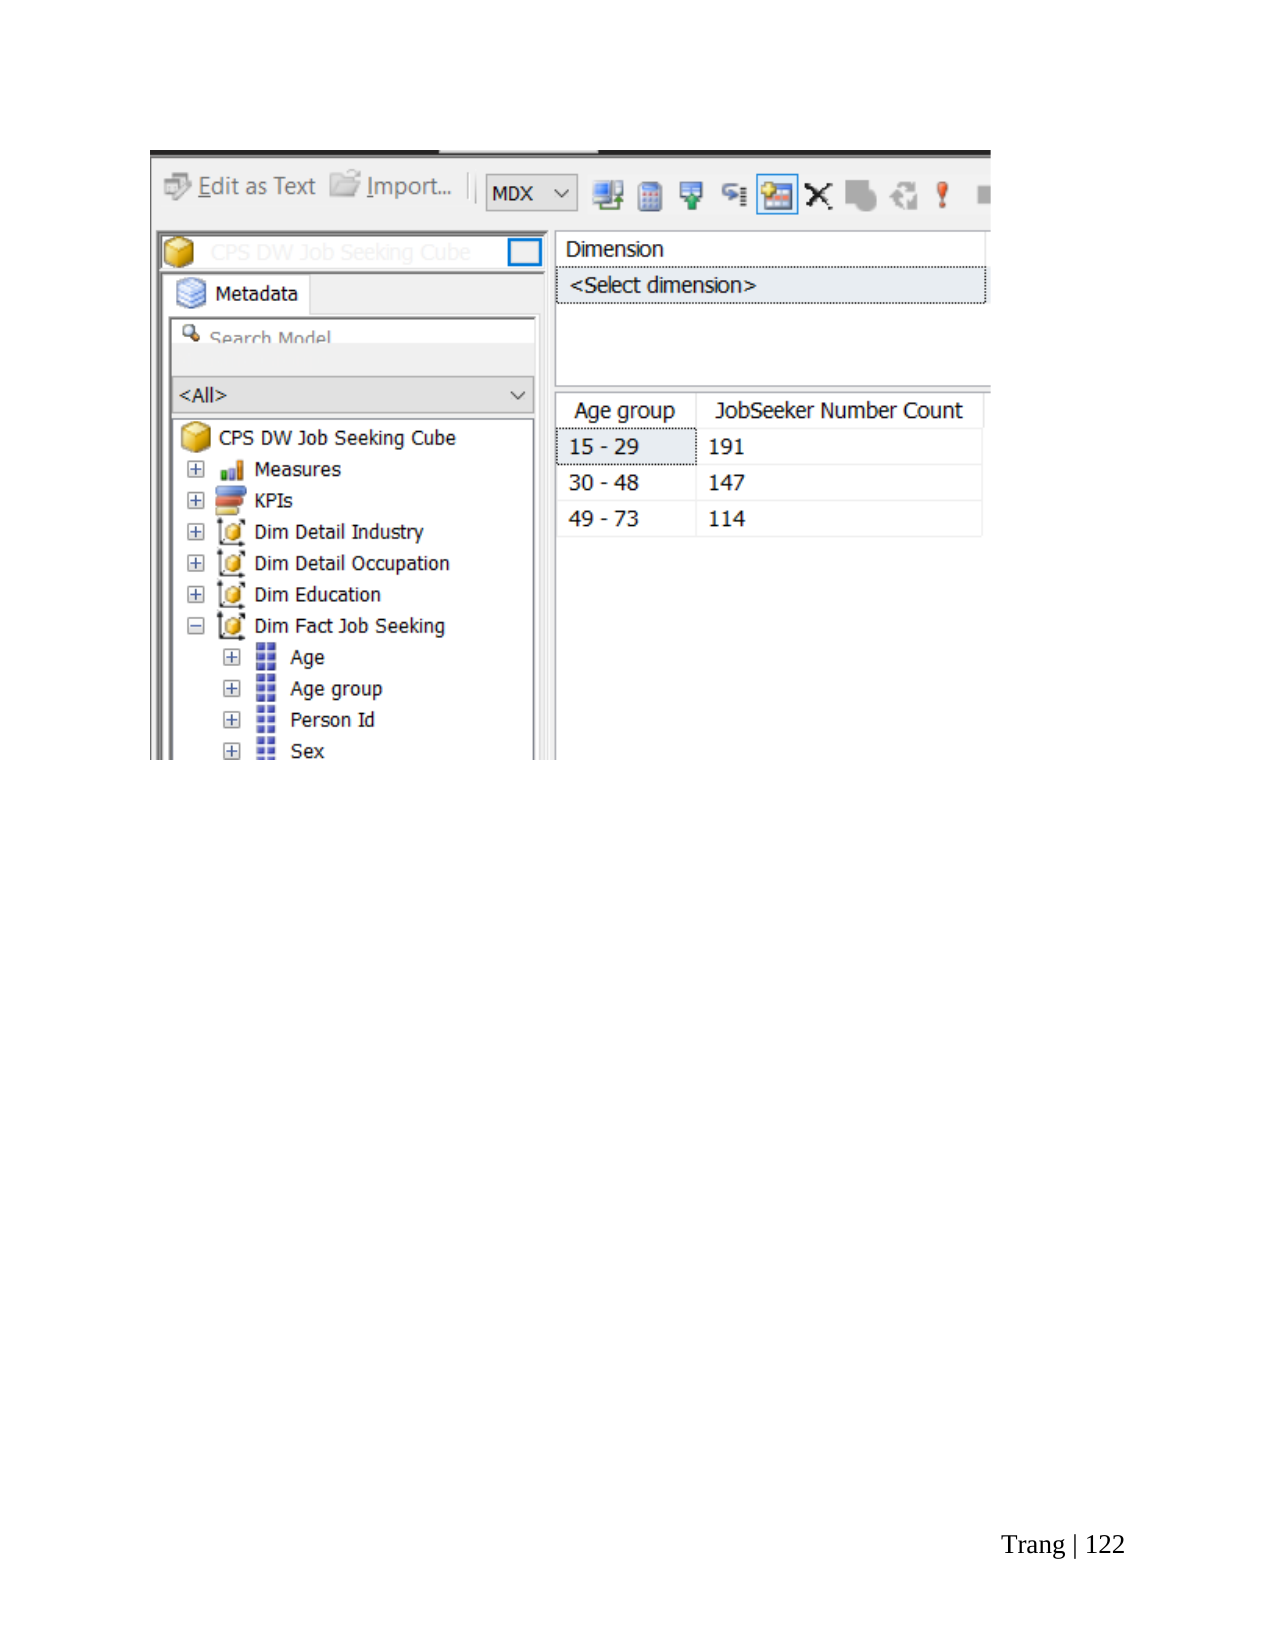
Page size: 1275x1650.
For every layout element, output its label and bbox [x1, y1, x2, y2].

picture [150, 150, 991, 760]
